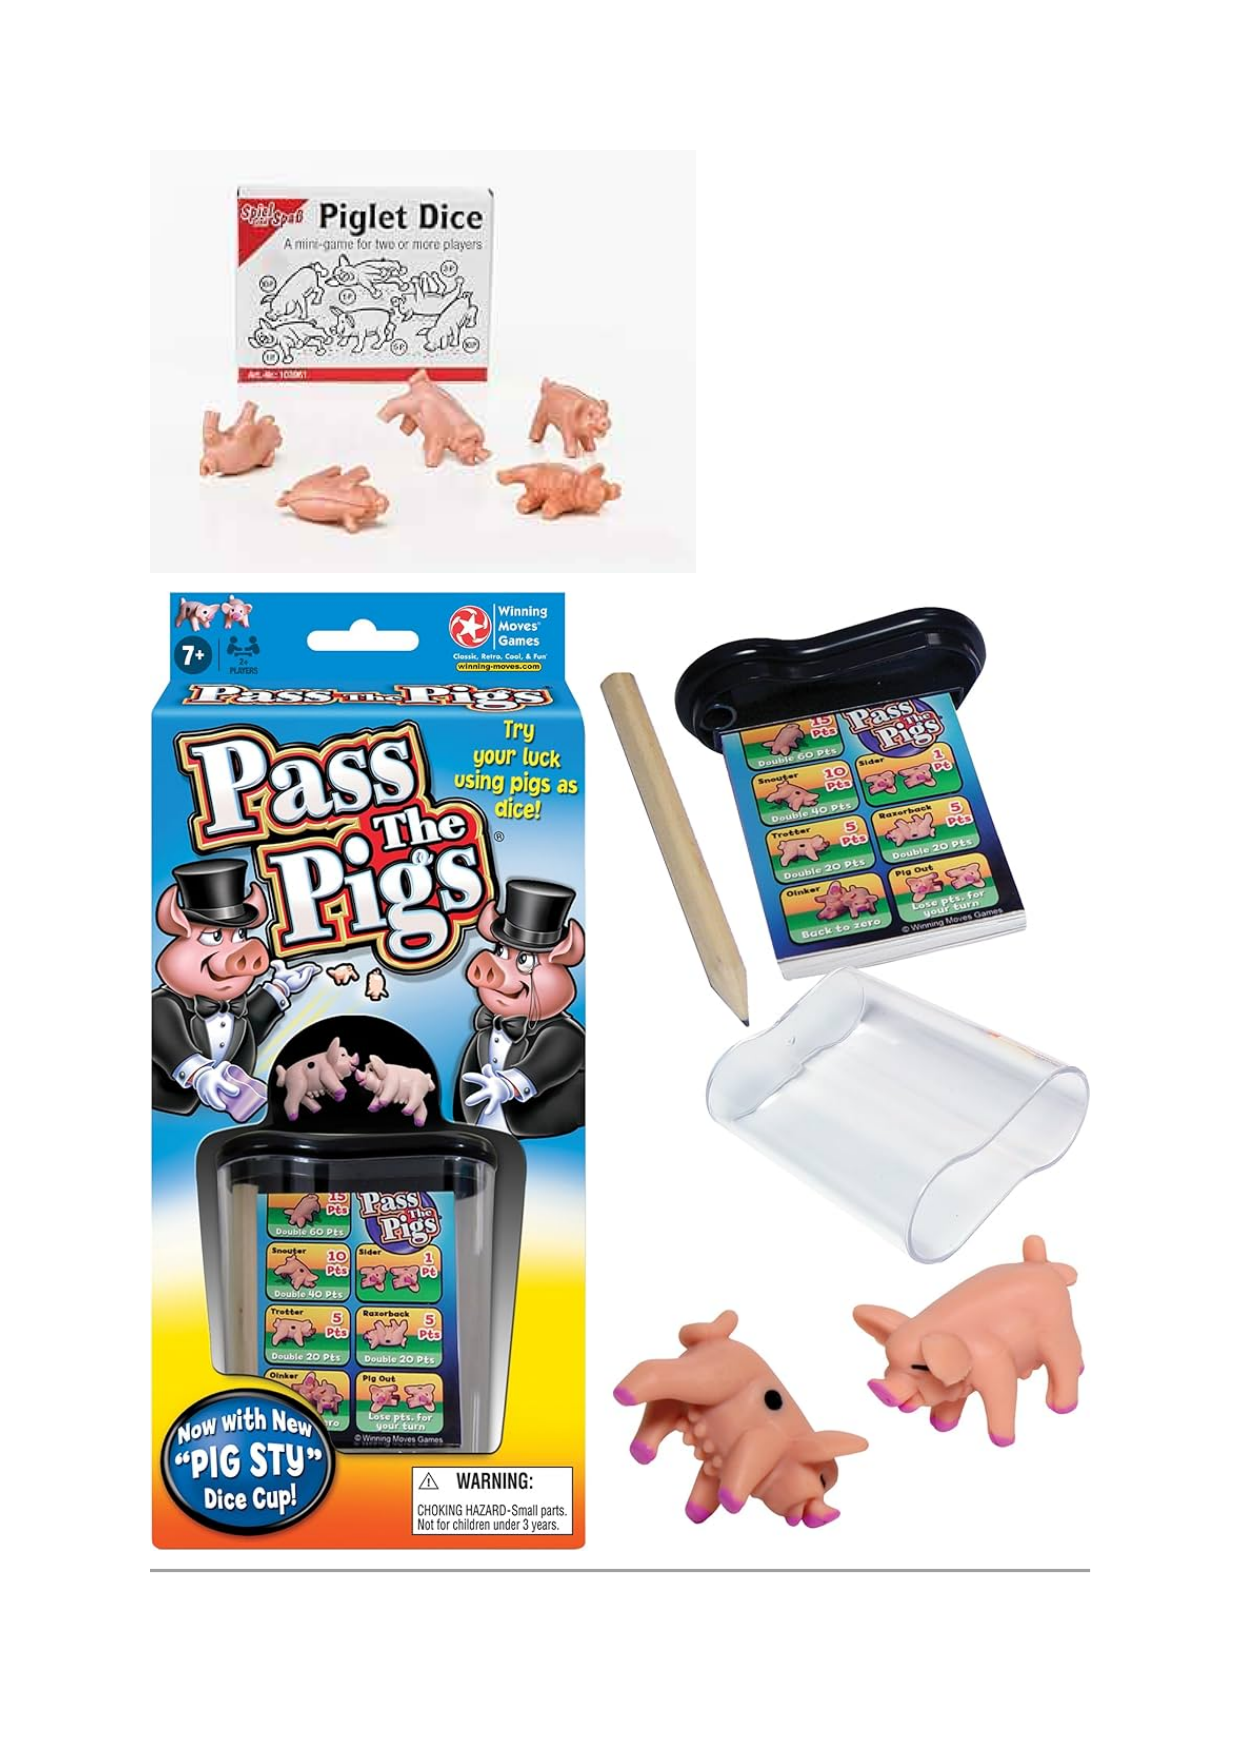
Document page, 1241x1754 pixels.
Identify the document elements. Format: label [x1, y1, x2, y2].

picture [150, 150, 697, 573]
picture [150, 591, 1091, 1551]
